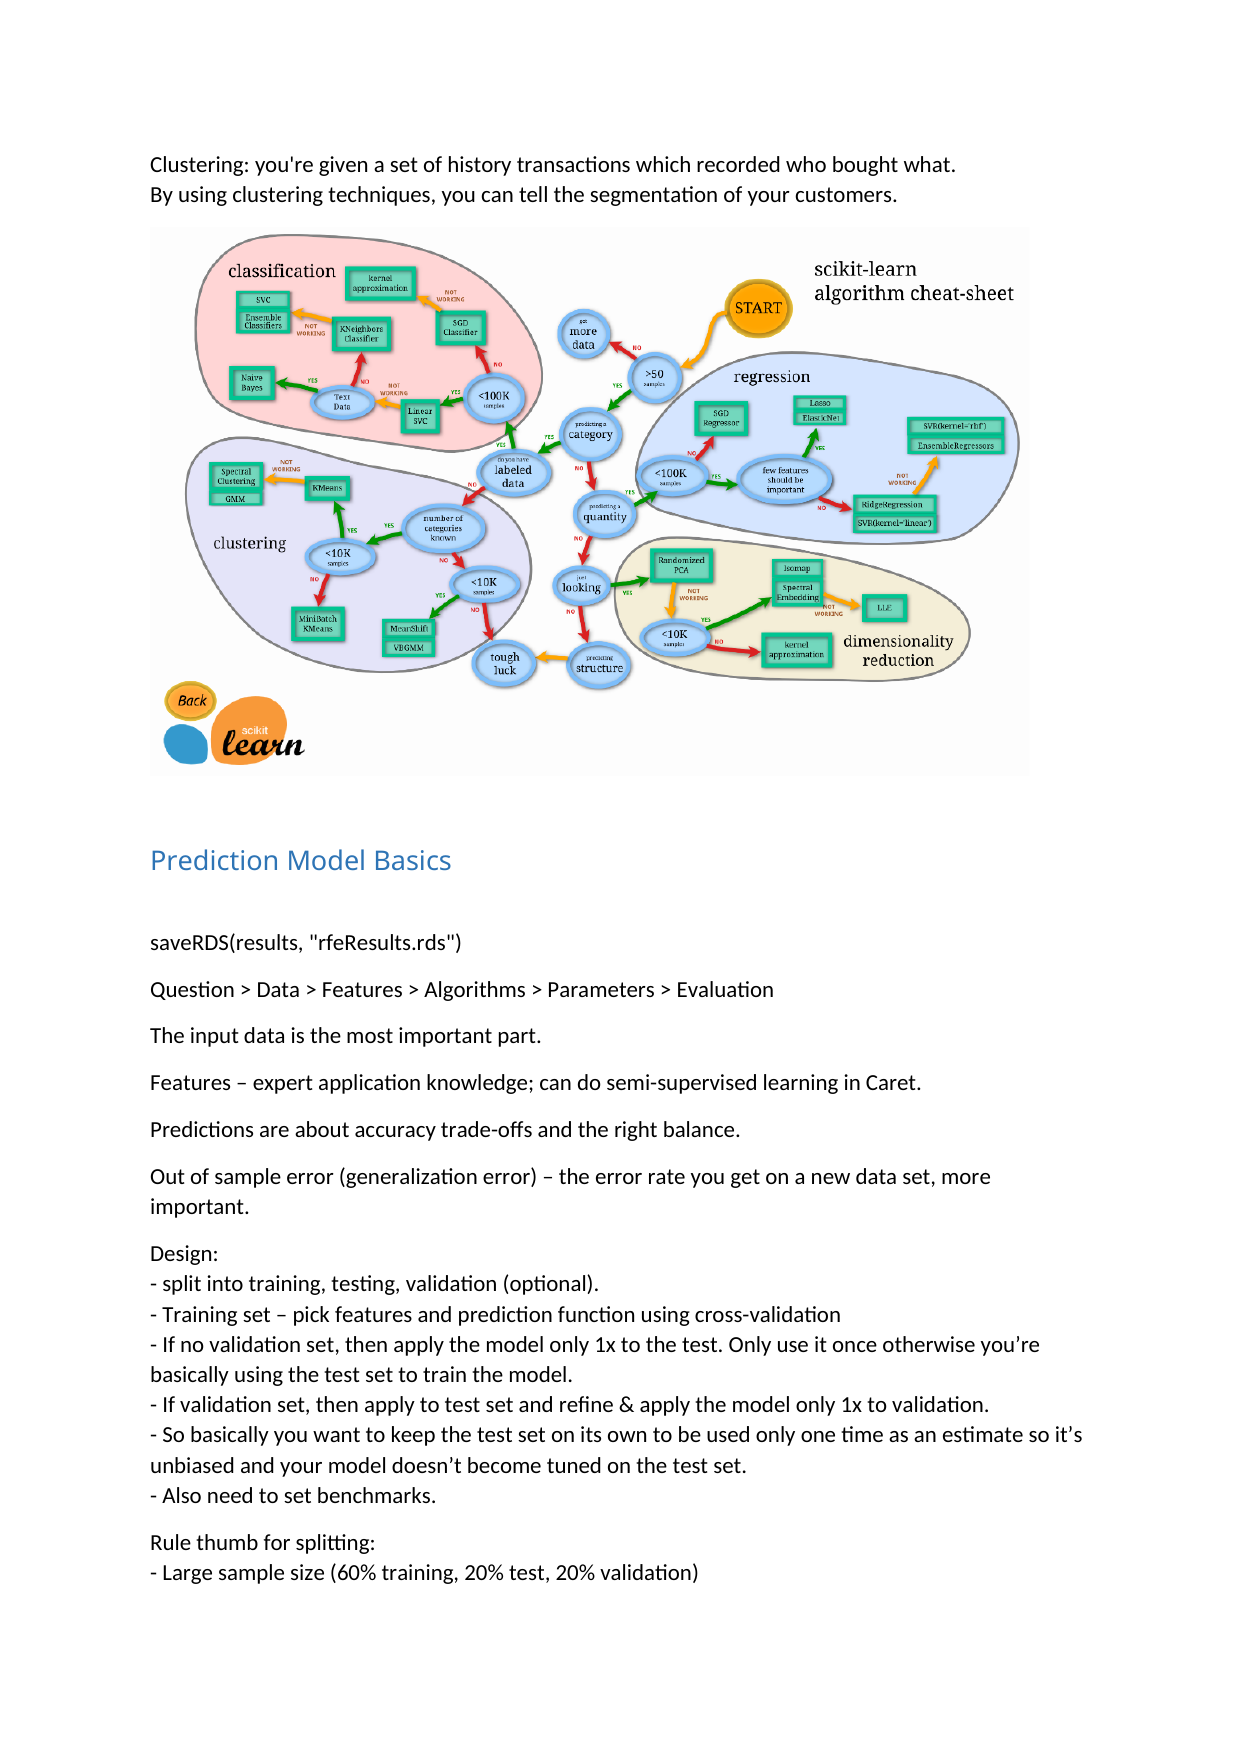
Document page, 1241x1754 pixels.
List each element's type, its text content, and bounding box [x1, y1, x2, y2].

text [150, 1528, 1090, 1586]
text Clustering: you're given a set of history transactions which recorded who bought what. By using clustering techniques, you can tell the segmentation of your customers. [150, 150, 1090, 208]
text saveRDS(results, "rfeResults.rds") [150, 928, 1090, 956]
subtitle Prediction Model Basics [150, 841, 1090, 878]
text Design: - split into training, testing, validation (optional). - Training set – pick features and prediction function using cross-validation - If no validation set, then apply the model only 1x to the test. Only use it once otherwise you’re basically using the test set to train the model. - If validation set, then apply to test set and refine & apply the model only 1x to validation. - So basically you want to keep the test set on its own to be used only one time as an estimate so it’s unbiased and your model doesn’t become tuned on the test set. - Also need to set benchmarks. [150, 1239, 1090, 1509]
picture [150, 227, 1030, 776]
text Predictions are about accuracy trade-offs and the right balance. [150, 1115, 1090, 1143]
text Features – expert application knowledge; can do semi-supervised learning in Caret. [150, 1068, 1090, 1097]
text Question > Data > Features > Algorithms > Parameters > Evaluation [150, 975, 1090, 1003]
text Out of sample error (generalization error) – the error rate you get on a new data set, more important. [150, 1162, 1090, 1221]
text The input data is the most important part. [150, 1022, 1090, 1050]
